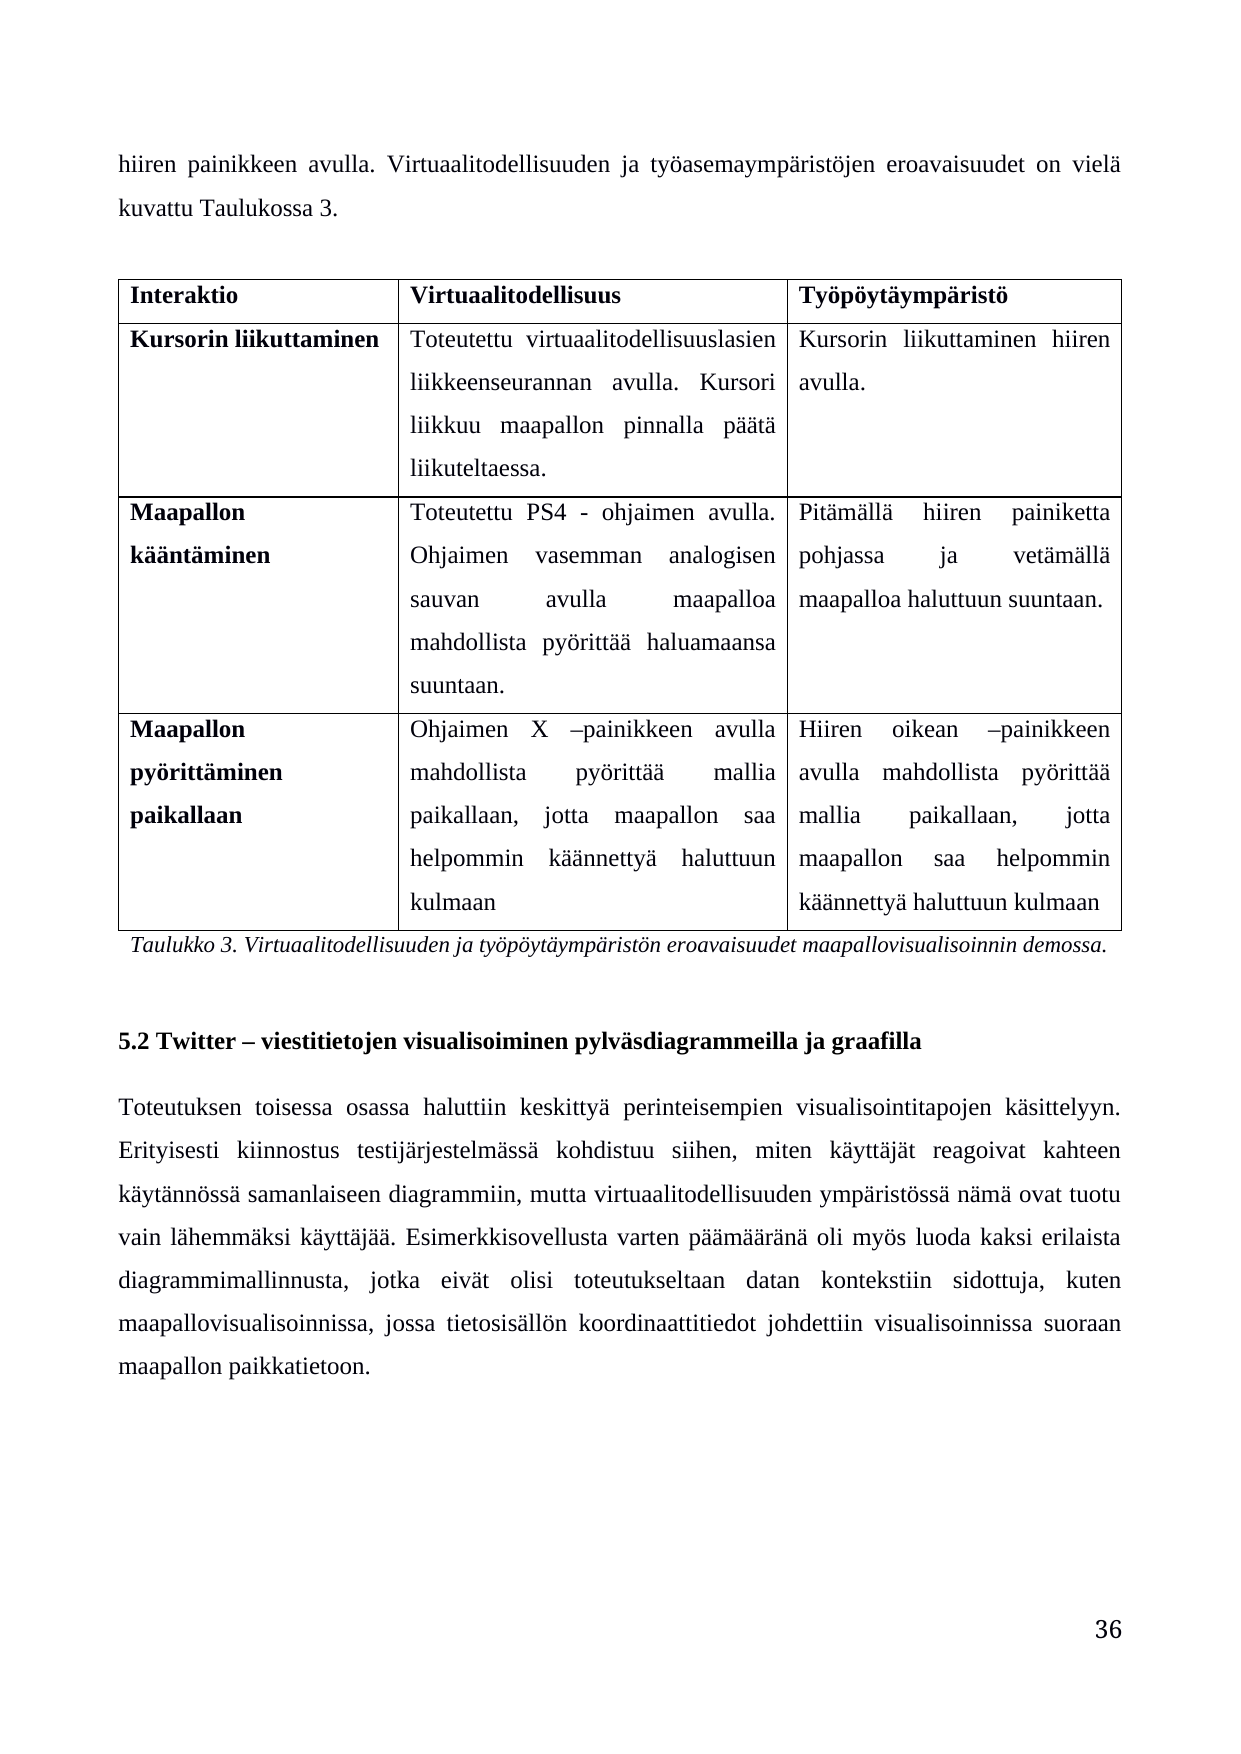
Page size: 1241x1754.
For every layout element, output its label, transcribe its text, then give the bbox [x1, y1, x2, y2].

table_header Interaktio [119, 280, 398, 323]
text Toteutuksen toisessa osassa haluttiin keskittyä perinteisempien visualisointitapojen käsittelyyn. Erityisesti kiinnostus testijärjestelmässä kohdistuu siihen, miten käyttäjät reagoivat kahteen käytännössä samanlaiseen diagrammiin, mutta virtuaalitodellisuuden ympäristössä nämä ovat tuotu vain lähemmäksi käyttäjää. Esimerkkisovellusta varten päämääränä oli myös luoda kaksi erilaista diagrammimallinnusta, jotka eivät olisi toteutukseltaan datan kontekstiin sidottuja, kuten maapallovisualisoinnissa, jossa tietosisällön koordinaattitiedot johdettiin visualisoinnissa suoraan maapallon paikkatietoon. [118, 1092, 1122, 1380]
text 5.2 Twitter – viestitietojen visualisoiminen pylväsdiagrammeilla ja graafilla [118, 1017, 1122, 1055]
table_cell Hiiren oikean –painikkeen avulla mahdollista pyörittää mallia paikallaan, jotta maapallon saa helpommin käännettyä haluttuun kulmaan [788, 714, 1121, 929]
table_cell Ohjaimen X –painikkeen avulla mahdollista pyörittää mallia paikallaan, jotta maapallon saa helpommin käännettyä haluttuun kulmaan [399, 714, 787, 929]
table_cell Kursorin liikuttaminen hiiren avulla. [788, 324, 1121, 496]
table_cell Maapallon pyörittäminen paikallaan [119, 714, 398, 929]
table_cell Toteutettu virtuaalitodellisuuslasien liikkeenseurannan avulla. Kursori liikkuu maapallon pinnalla päätä liikuteltaessa. [399, 324, 787, 496]
table_header Työpöytäympäristö [788, 280, 1121, 323]
text Taulukko 3. Virtuaalitodellisuuden ja työpöytäympäristön eroavaisuudet maapallovisualisoinnin demossa. [118, 931, 1122, 957]
table_cell Pitämällä hiiren painiketta pohjassa ja vetämällä maapalloa haluttuun suuntaan. [788, 498, 1121, 713]
table_header Virtuaalitodellisuus [399, 280, 787, 323]
table_cell Toteutettu PS4 - ohjaimen avulla. Ohjaimen vasemman analogisen sauvan avulla maapalloa mahdollista pyörittää haluamaansa suuntaan. [399, 498, 787, 713]
table_cell Maapallon kääntäminen [119, 498, 398, 713]
table_cell Kursorin liikuttaminen [119, 324, 398, 496]
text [118, 149, 1122, 221]
